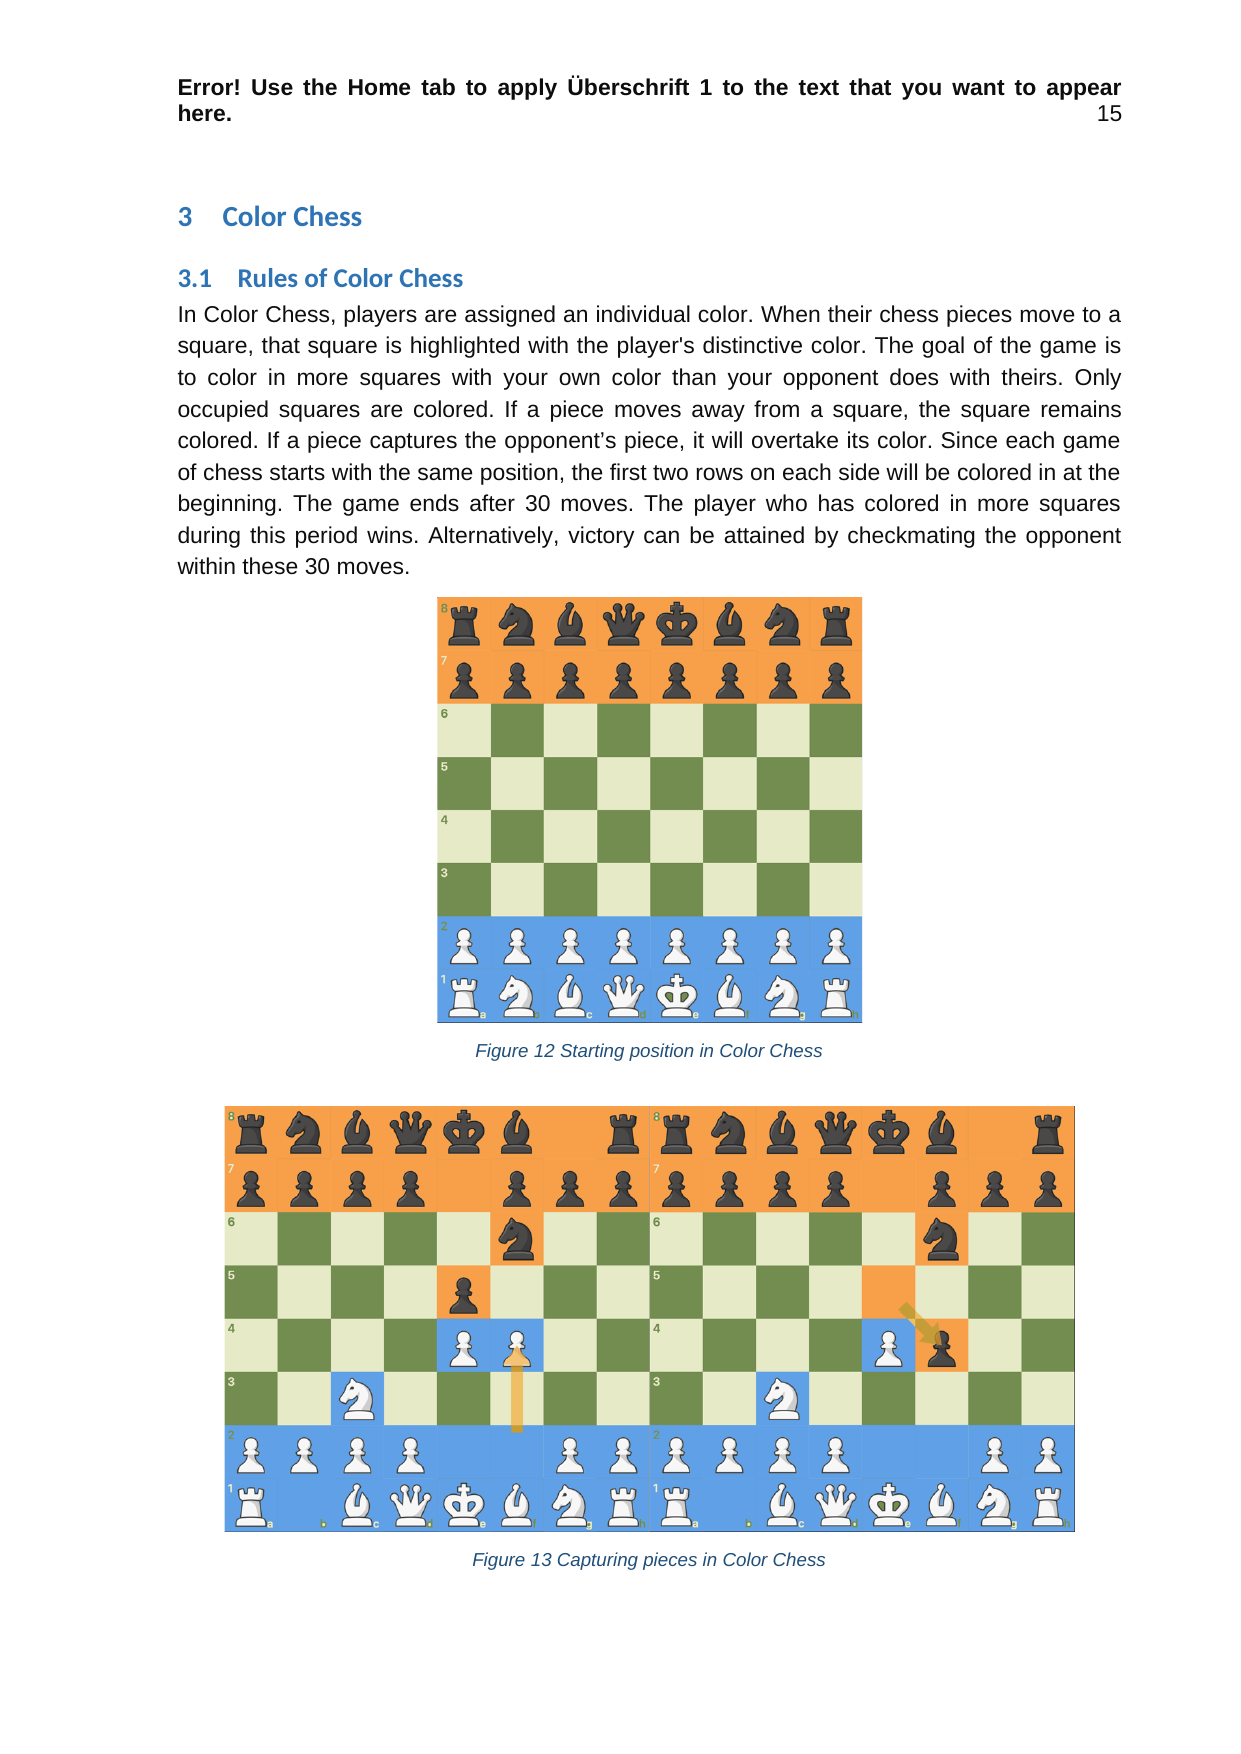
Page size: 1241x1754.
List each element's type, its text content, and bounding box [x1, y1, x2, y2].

subtitle Rules of Color Chess [177, 261, 1122, 294]
text Figure Capturing pieces in Color Chess [177, 1549, 1122, 1570]
picture [224, 1106, 1075, 1532]
subtitle Color Chess [177, 198, 1122, 233]
text Figure Starting position in Color Chess [177, 1040, 1122, 1062]
text In Color Chess, players are assigned an individual color. When their chess pieces move to a square, that square is highlighted with the player's distinctive color. The goal of the game is to color in more squares with your own color than your opponent does with theirs. Only occupied squares are colored. If a piece moves away from a square, the square remains colored. If a piece captures the opponent’s piece, it will overtake its color. Since each game of chess starts with the same position, the first two rows on each side will be colored in at the beginning. The game ends after 30 moves. The player who has colored in more squares during this period wins. Alternatively, victory can be attained by checkmating the opponent within these 30 moves. [177, 301, 1122, 580]
picture [437, 597, 863, 1023]
